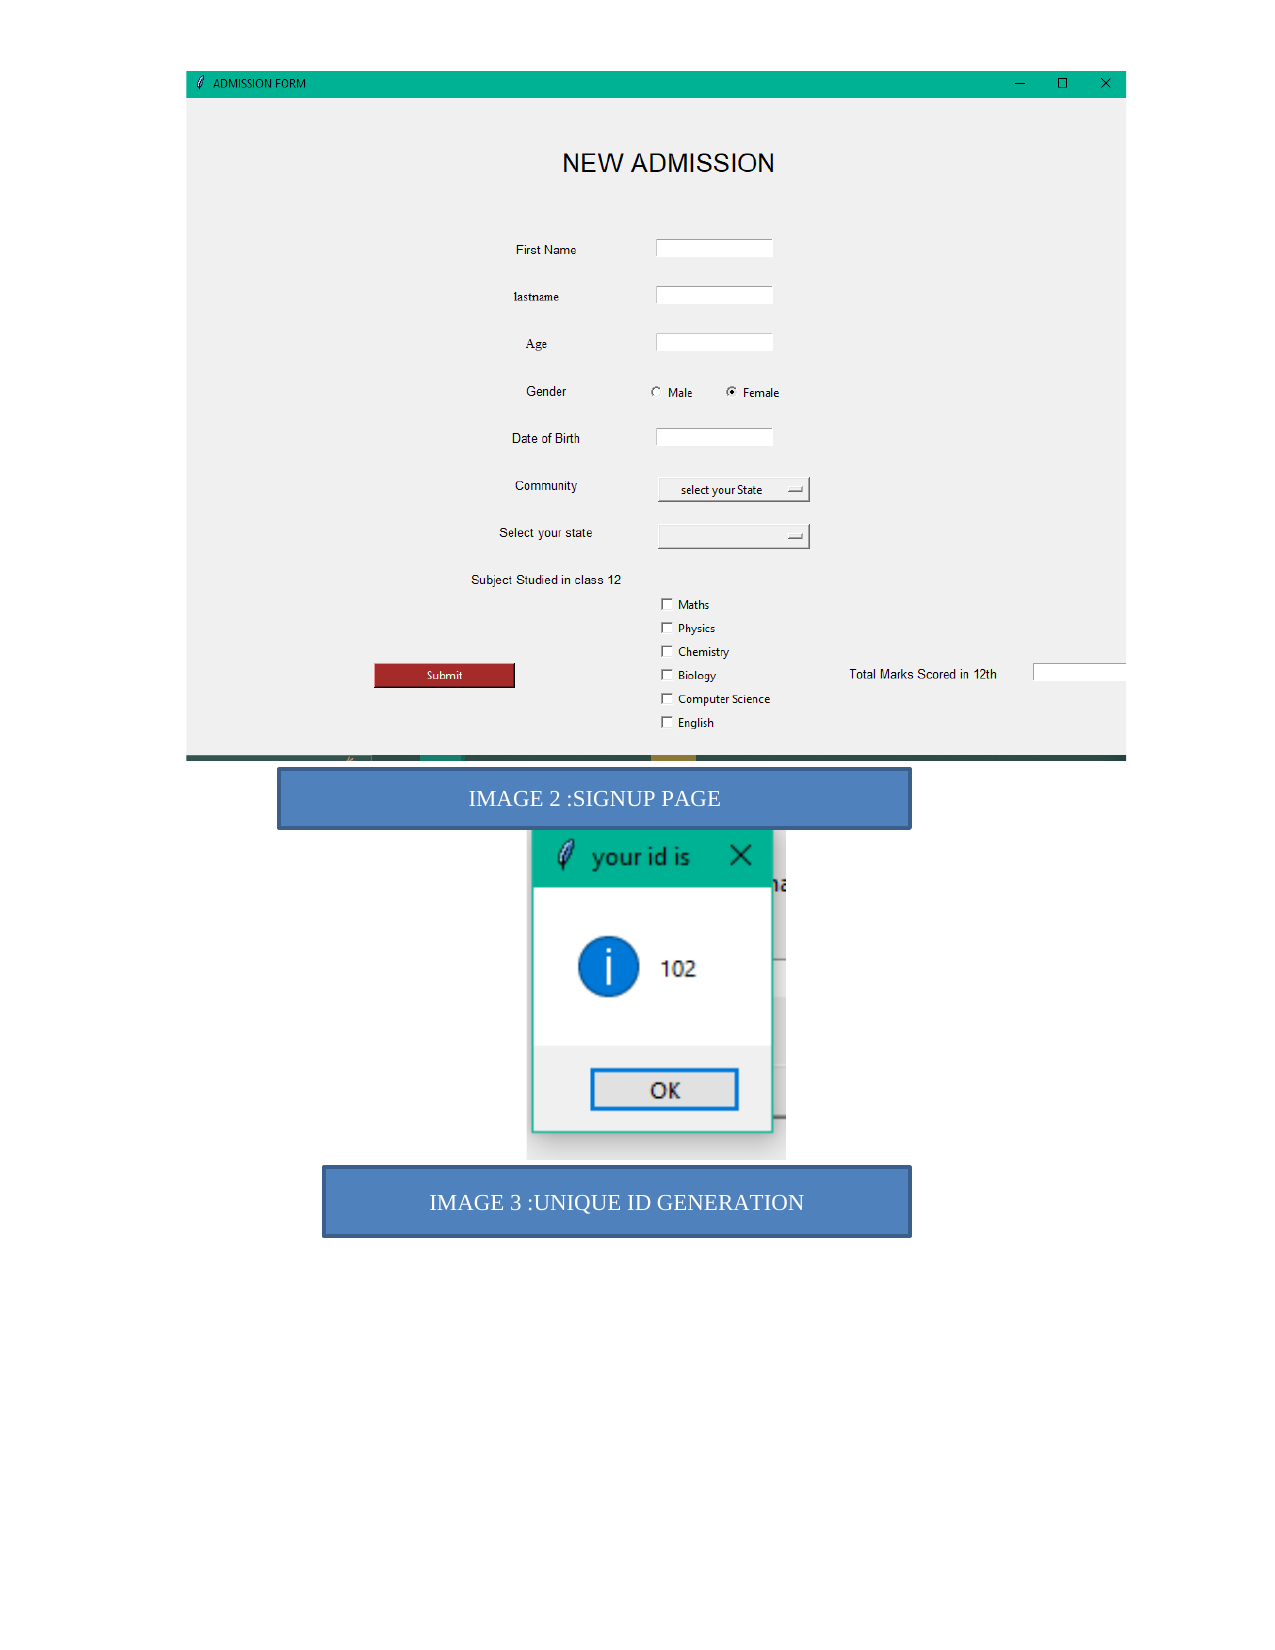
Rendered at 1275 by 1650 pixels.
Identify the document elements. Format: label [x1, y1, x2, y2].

picture [526, 830, 786, 1160]
picture [186, 71, 1127, 761]
